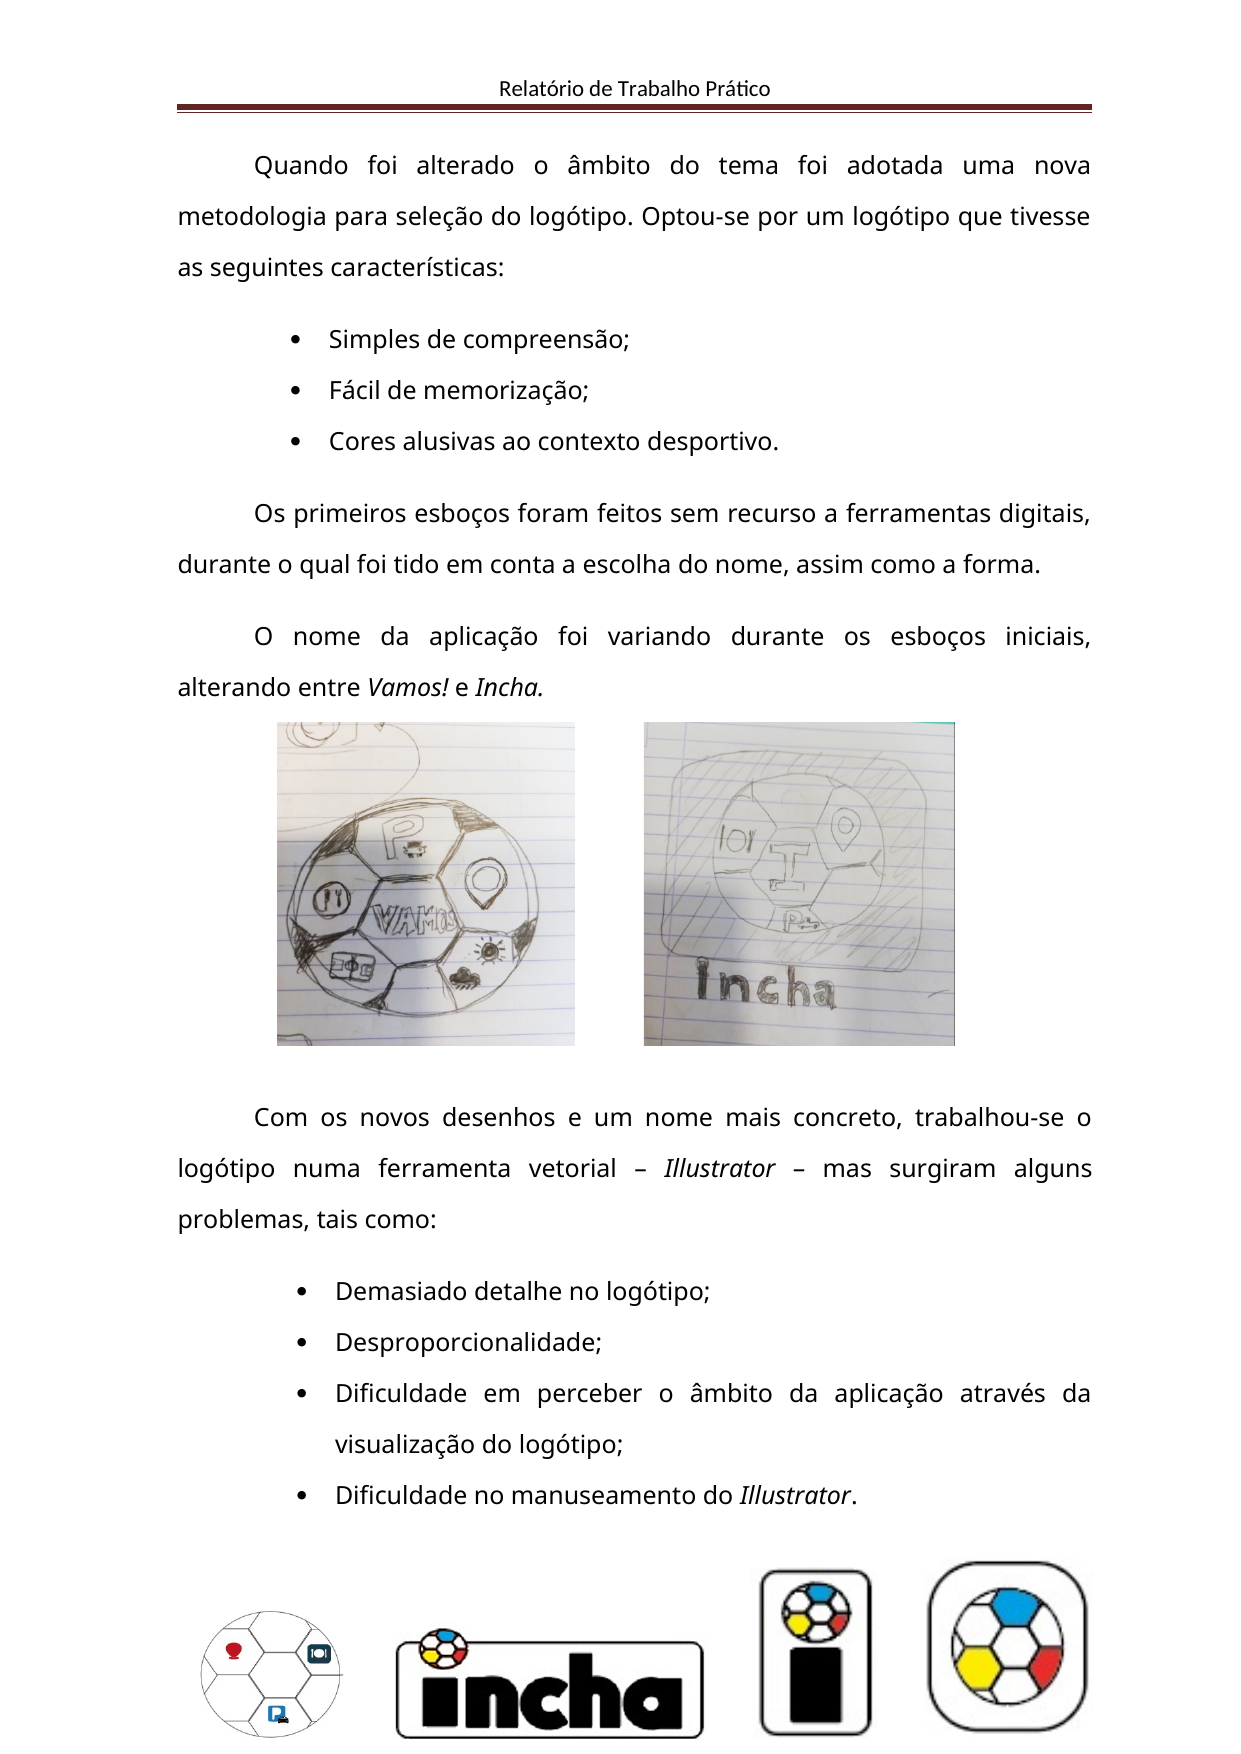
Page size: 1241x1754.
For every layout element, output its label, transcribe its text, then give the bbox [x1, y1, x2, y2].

picture [190, 1606, 344, 1741]
text Os primeiros esboços foram feitos sem recurso a ferramentas digitais, durante o qual foi tido em conta a escolha do nome, assim como a forma. [177, 496, 1092, 581]
picture [388, 1622, 709, 1742]
list Simples de compreensão; [291, 322, 1092, 356]
list Demasiado detalhe no logótipo; [297, 1273, 1092, 1307]
picture [924, 1558, 1097, 1742]
picture [643, 722, 955, 1046]
list Dificuldade em perceber o âmbito da aplicação através da visualização do logótipo; [297, 1375, 1092, 1460]
list Fácil de memorização; [291, 373, 1092, 407]
text Quando foi alterado o âmbito do tema foi adotada uma nova metodologia para seleção do logótipo. Optou-se por um logótipo que tivesse as seguintes características: [177, 148, 1092, 284]
list Cores alusivas ao contexto desportivo. [291, 424, 1092, 458]
picture [749, 1558, 882, 1742]
list Dificuldade no manuseamento do Illustrator. [297, 1477, 1092, 1511]
picture [277, 722, 575, 1046]
text Com os novos desenhos e um nome mais concreto, trabalhou-se o logótipo numa ferramenta vetorial – Illustrator – mas surgiram alguns problemas, tais como: [177, 1099, 1092, 1235]
list Desproporcionalidade; [297, 1324, 1092, 1358]
text O nome da aplicação foi variando durante os esboços iniciais, alterando entre Vamos! e Incha. [177, 618, 1092, 704]
